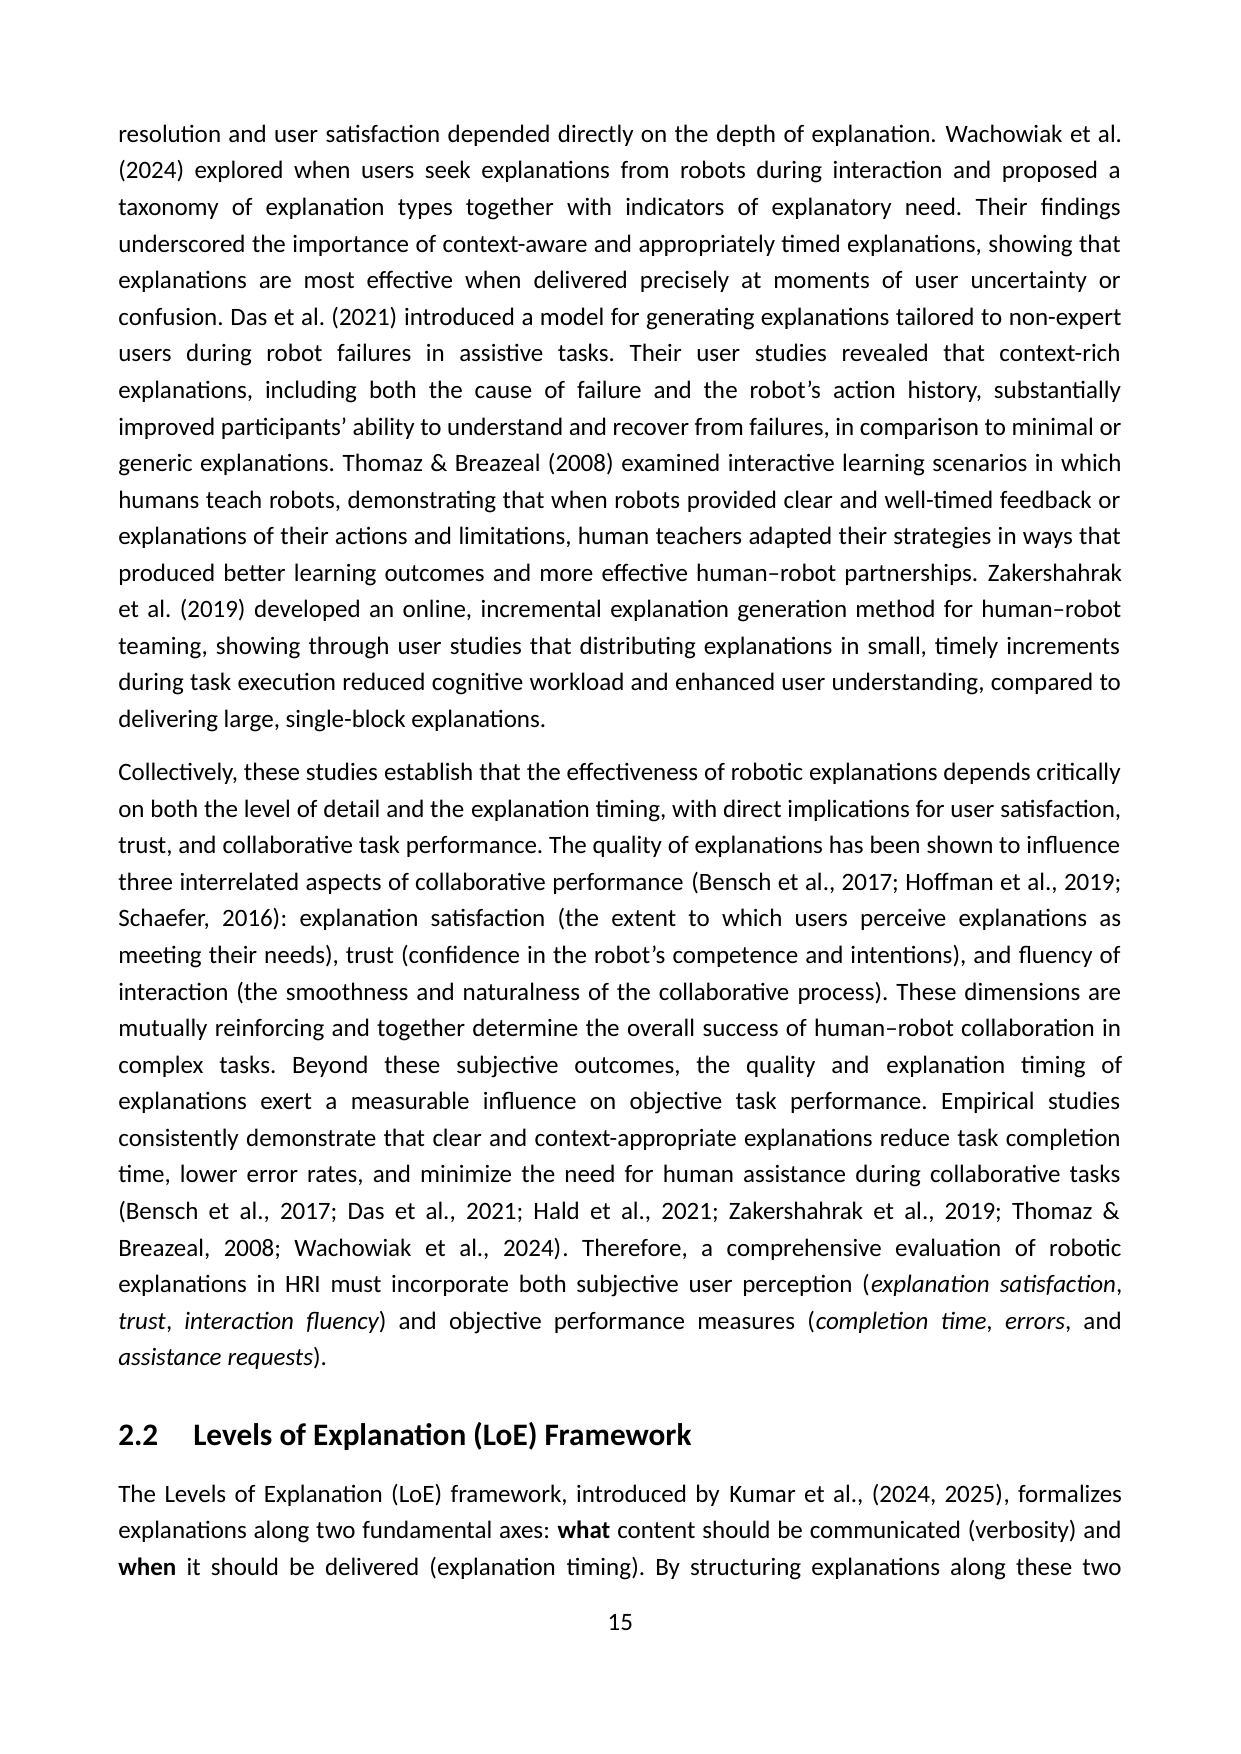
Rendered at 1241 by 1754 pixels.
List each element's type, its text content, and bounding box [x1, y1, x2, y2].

text Collectively, these studies establish that the effectiveness of robotic explanations depends critically on both the level of detail and the explanation timing, with direct implications for user satisfaction, trust, and collaborative task performance. The quality of explanations has been shown to influence three interrelated aspects of collaborative performance (Bensch et al., 2017; Hoffman et al., 2019; Schaefer, 2016): explanation satisfaction (the extent to which users perceive explanations as meeting their needs), trust (confidence in the robot’s competence and intentions), and fluency of interaction (the smoothness and naturalness of the collaborative process). These dimensions are mutually reinforcing and together determine the overall success of human–robot collaboration in complex tasks. Beyond these subjective outcomes, the quality and explanation timing of explanations exert a measurable influence on objective task performance. Empirical studies consistently demonstrate that clear and context-appropriate explanations reduce task completion time, lower error rates, and minimize the need for human assistance during collaborative tasks (Bensch et al., 2017; Das et al., 2021; Hald et al., 2021; Zakershahrak et al., 2019; Thomaz & Breazeal, 2008; Wachowiak et al., 2024). Therefore, a comprehensive evaluation of robotic explanations in HRI must incorporate both subjective user perception (explanation satisfaction, trust, interaction fluency) and objective performance measures (completion time, errors, and assistance requests). [118, 756, 1122, 1372]
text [118, 118, 1122, 734]
subtitle Levels of Explanation (LoE) Framework [118, 1415, 1122, 1453]
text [118, 1478, 1122, 1581]
